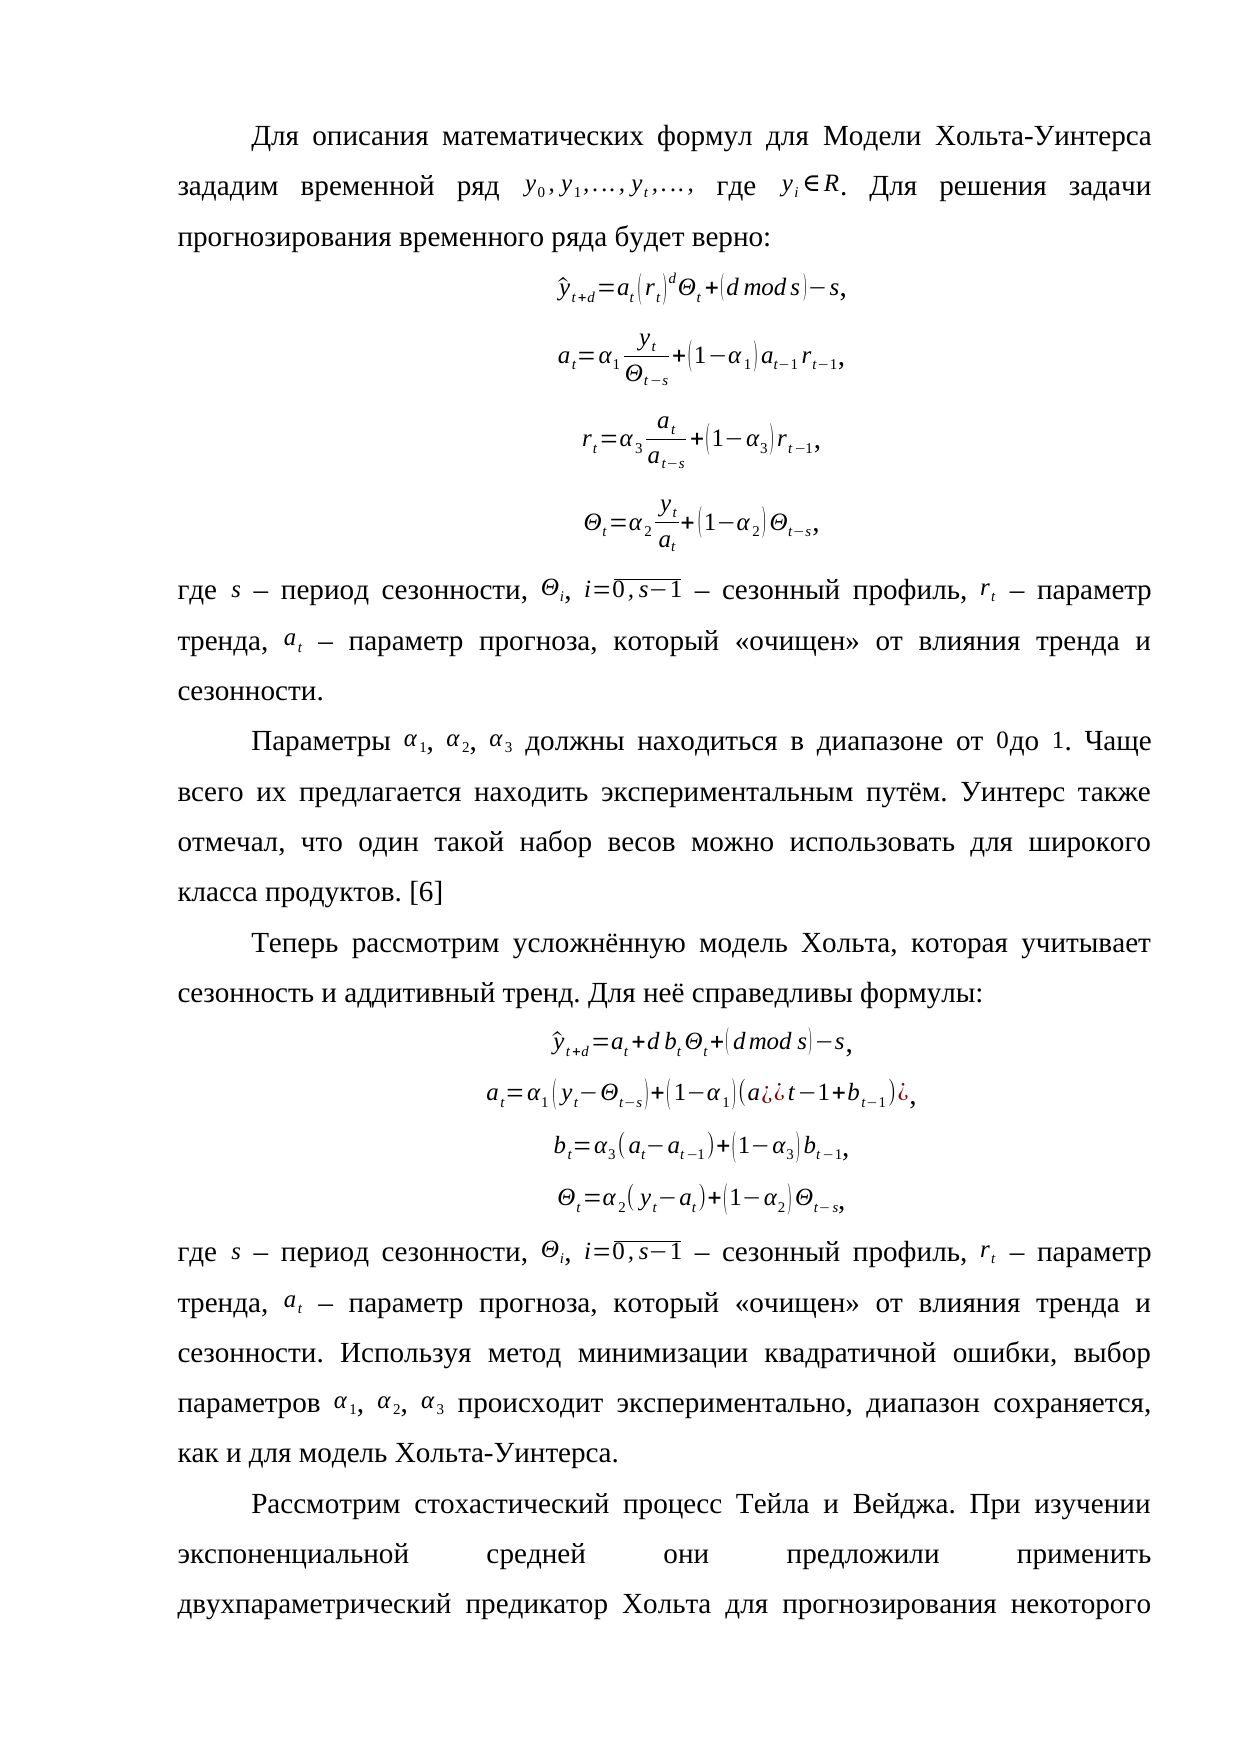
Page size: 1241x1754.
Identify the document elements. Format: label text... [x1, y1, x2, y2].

text , [177, 269, 1152, 306]
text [177, 1486, 1152, 1620]
text Для описания математических формул для Модели Хольта-Уинтерса зададим временной ряд где . Для решения задачи прогнозирования временного ряда будет верно: [177, 118, 1152, 252]
text , [177, 1129, 1152, 1165]
text , [177, 489, 1152, 556]
text Теперь рассмотрим усложнённую модель Хольта, которая учитывает сезонность и аддитивный тренд. Для неё справедливы формулы: [177, 925, 1152, 1008]
text где – период сезонности, , – сезонный профиль, – параметр тренда, – параметр прогноза, который «очищен» от влияния тренда и сезонности. [177, 572, 1152, 707]
text где – период сезонности, , – сезонный профиль, – параметр тренда, – параметр прогноза, который «очищен» от влияния тренда и сезонности. Используя метод минимизации квадратичной ошибки, выбор параметров , , происходит экспериментально, диапазон сохраняется, как и для модель Хольта-Уинтерса. [177, 1234, 1152, 1469]
text , [177, 406, 1152, 473]
text Параметры , , должны находиться в диапазоне от до . Чаще всего их предлагается находить экспериментальным путём. Уинтерс также отмечал, что один такой набор весов можно использовать для широкого класса продуктов. [6] [177, 723, 1152, 908]
text , [177, 1182, 1152, 1218]
text , [177, 1077, 1152, 1113]
text , [177, 323, 1152, 389]
text , [177, 1025, 1152, 1060]
